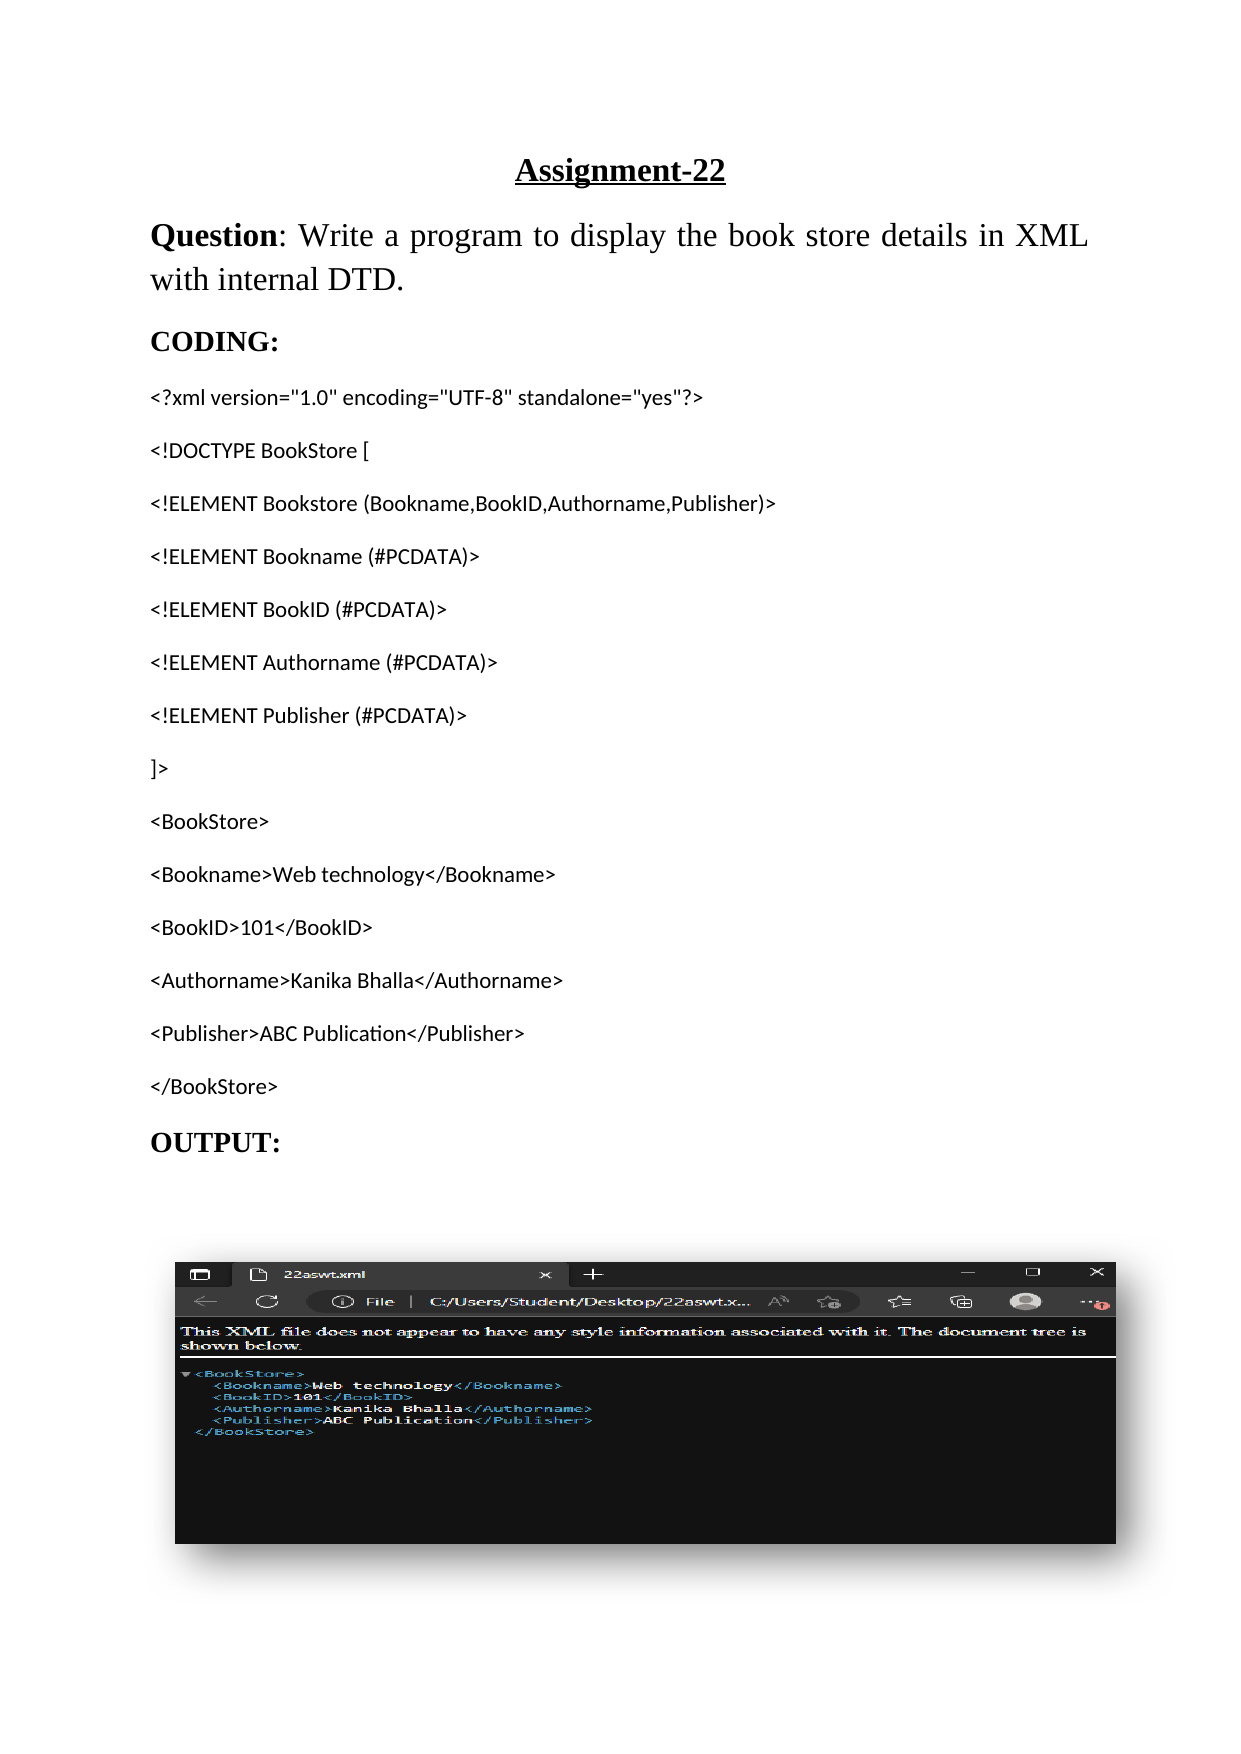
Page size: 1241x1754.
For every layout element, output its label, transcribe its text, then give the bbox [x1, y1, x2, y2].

text <!ELEMENT Bookname (#PCDATA)> [150, 542, 1090, 570]
text </BookStore> [150, 1072, 1090, 1101]
text <Publisher>ABC Publication</Publisher> [150, 1019, 1090, 1047]
text OUTPUT: [150, 1126, 1090, 1159]
text CODING: [150, 324, 1090, 357]
text Assignment-22 [150, 150, 1090, 188]
text <BookID>101</BookID> [150, 913, 1090, 941]
text <?xml version="1.0" encoding="UTF-8" standalone="yes"?> [150, 383, 1090, 411]
text <BookStore> [150, 807, 1090, 835]
text <Authorname>Kanika Bhalla</Authorname> [150, 966, 1090, 994]
text <!DOCTYPE BookStore [ [150, 436, 1090, 464]
text ]> [150, 754, 1090, 782]
text <!ELEMENT Authorname (#PCDATA)> [150, 648, 1090, 676]
picture [175, 1262, 1116, 1544]
text <!ELEMENT Publisher (#PCDATA)> [150, 701, 1090, 729]
text <!ELEMENT BookID (#PCDATA)> [150, 595, 1090, 623]
text <!ELEMENT Bookstore (Bookname,BookID,Authorname,Publisher)> [150, 489, 1090, 517]
text <Bookname>Web technology</Bookname> [150, 860, 1090, 888]
text Question: Write a program to display the book store details in XML with internal DTD. [150, 215, 1090, 297]
